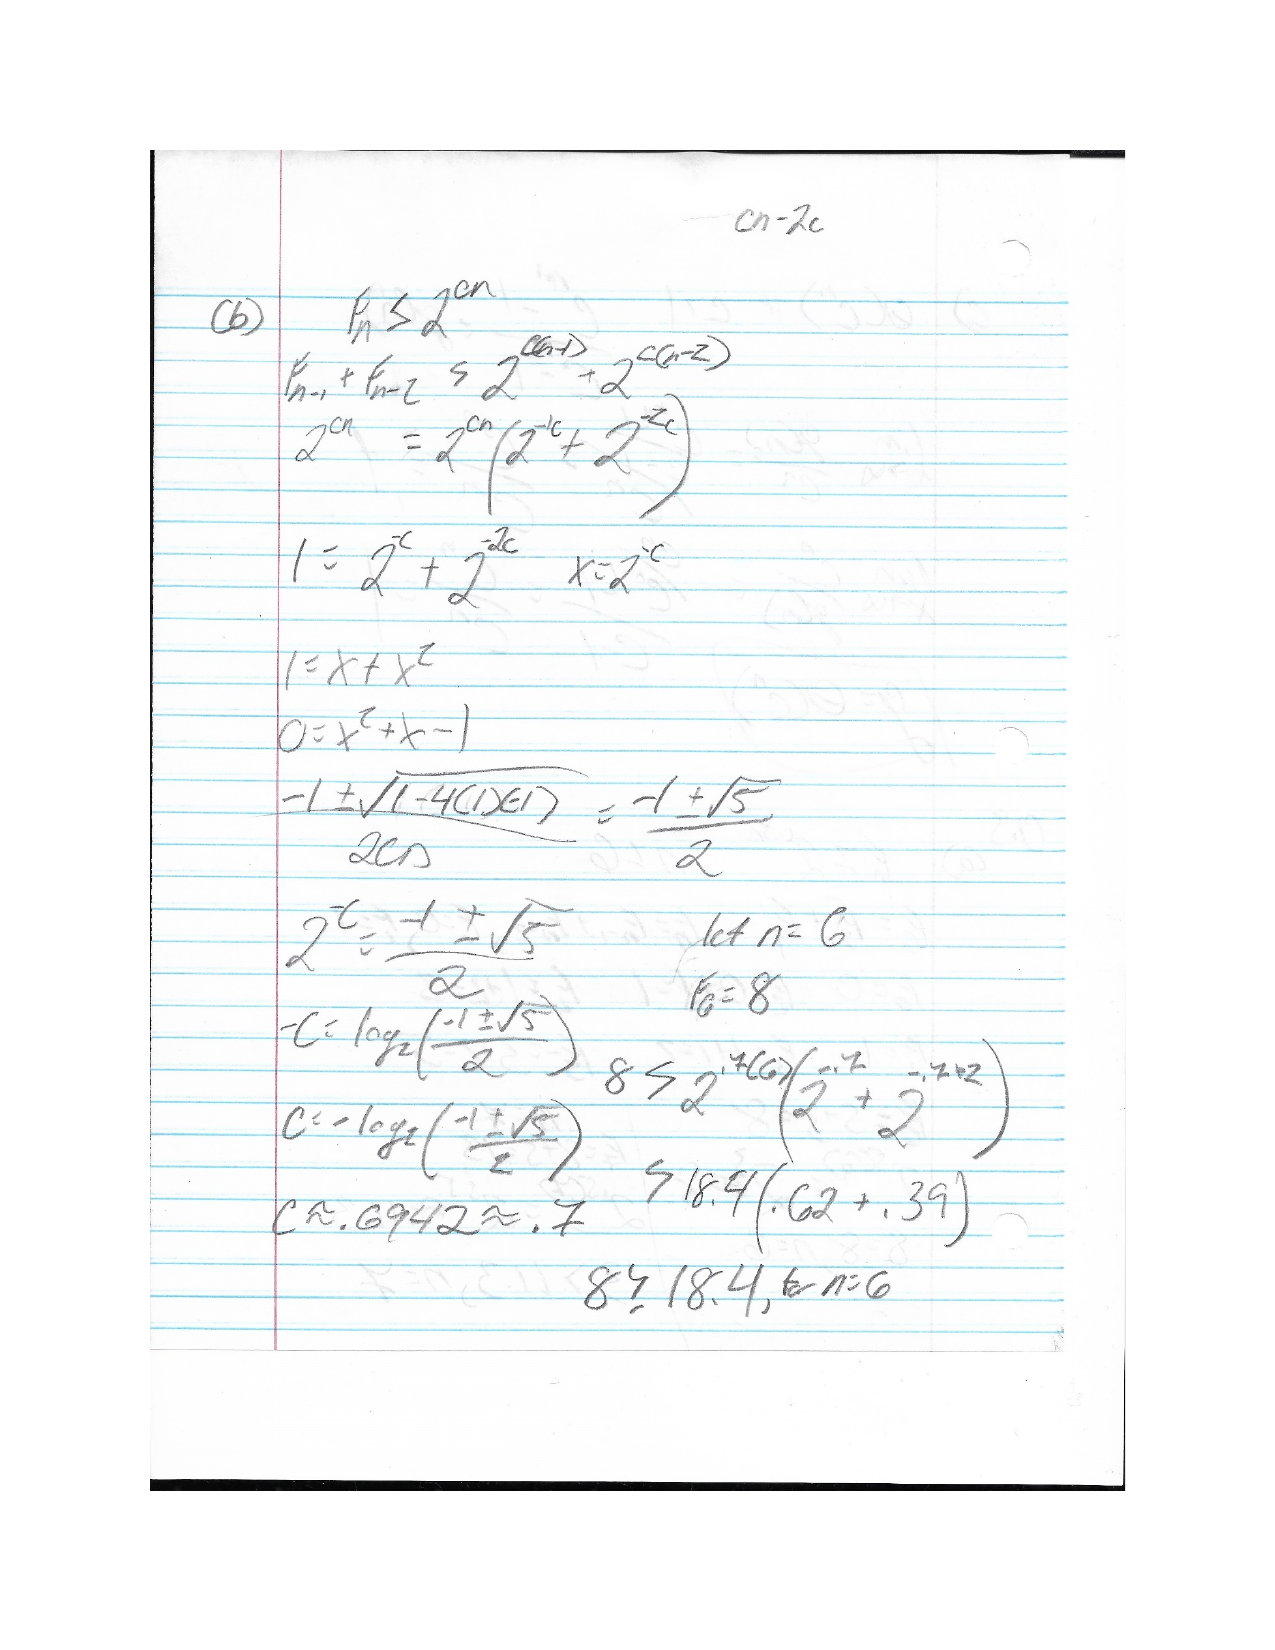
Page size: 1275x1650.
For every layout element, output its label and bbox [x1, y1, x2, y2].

picture [150, 150, 1125, 1491]
